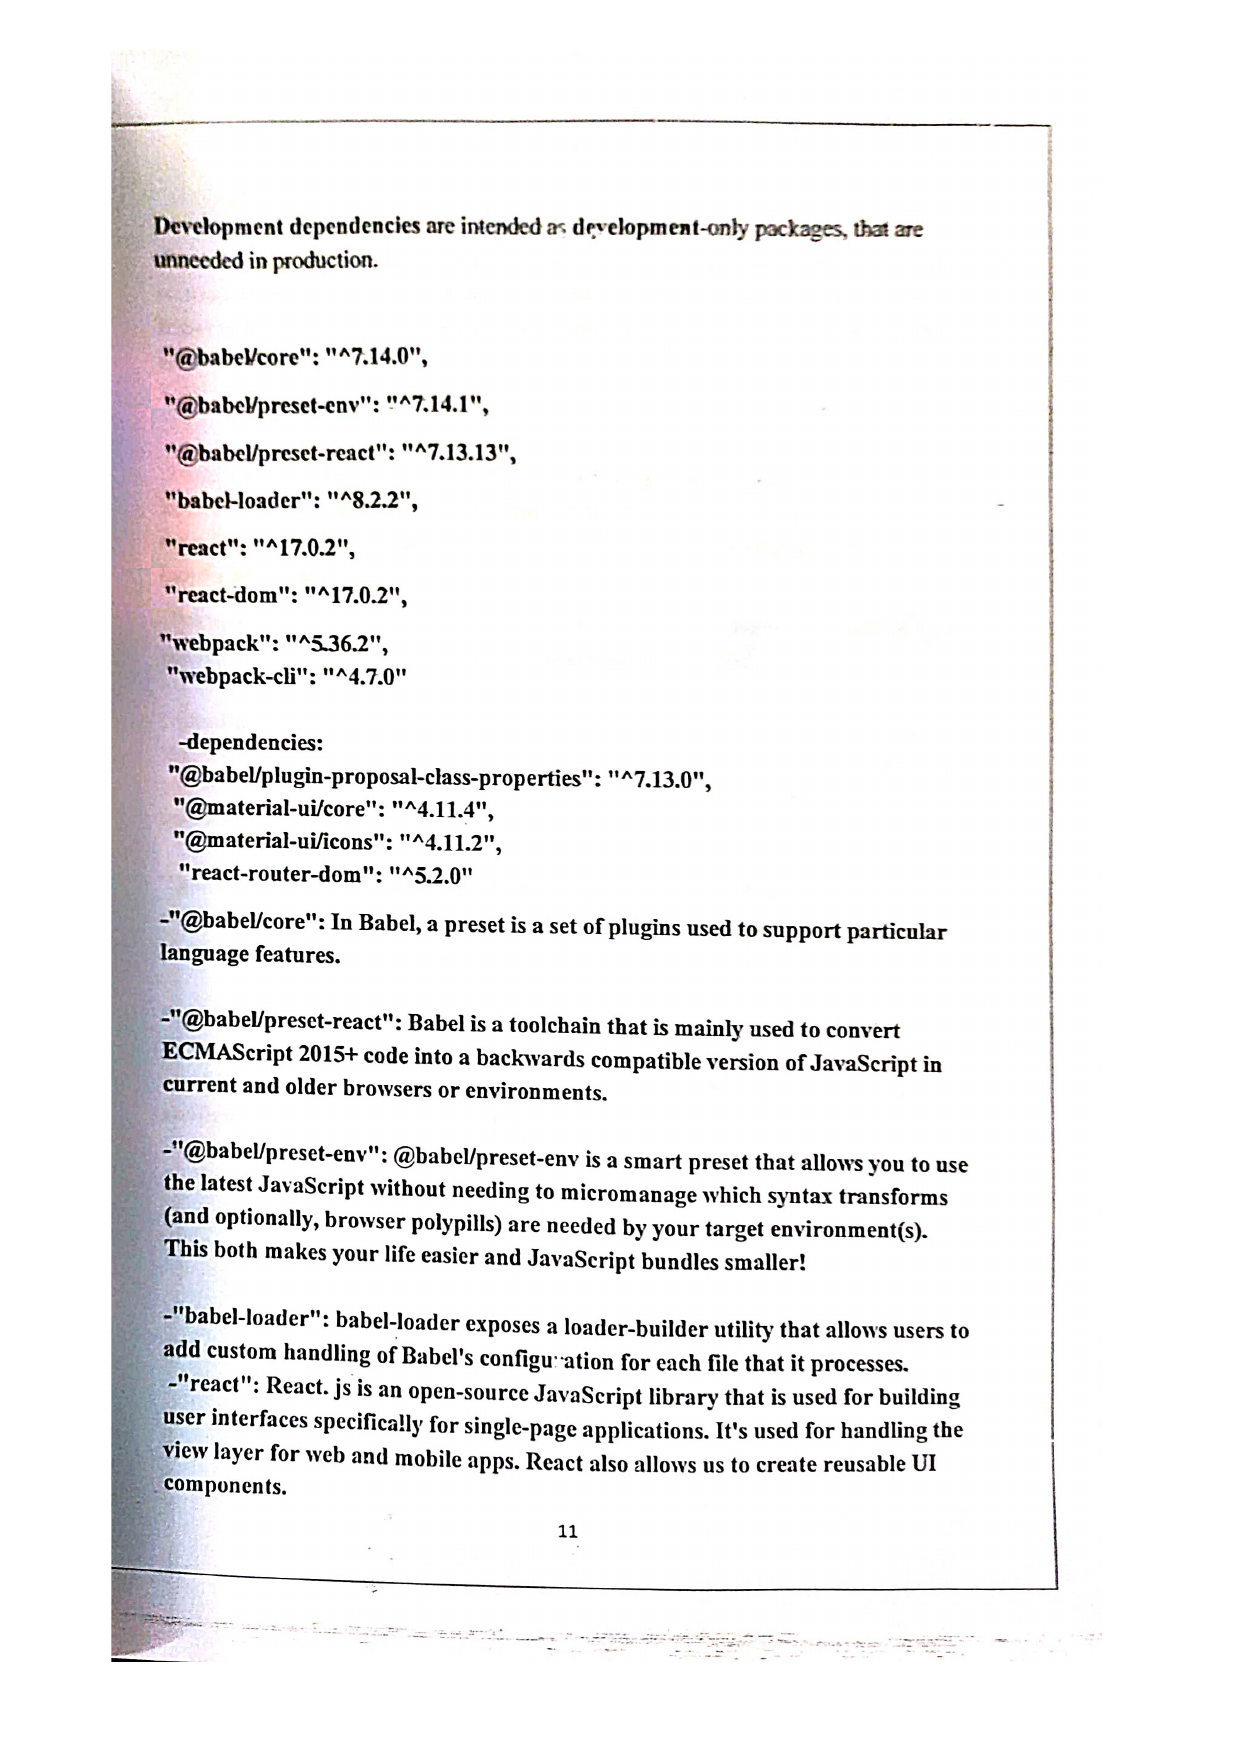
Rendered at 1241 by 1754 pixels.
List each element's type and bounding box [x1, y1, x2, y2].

picture [111, 50, 1102, 1662]
